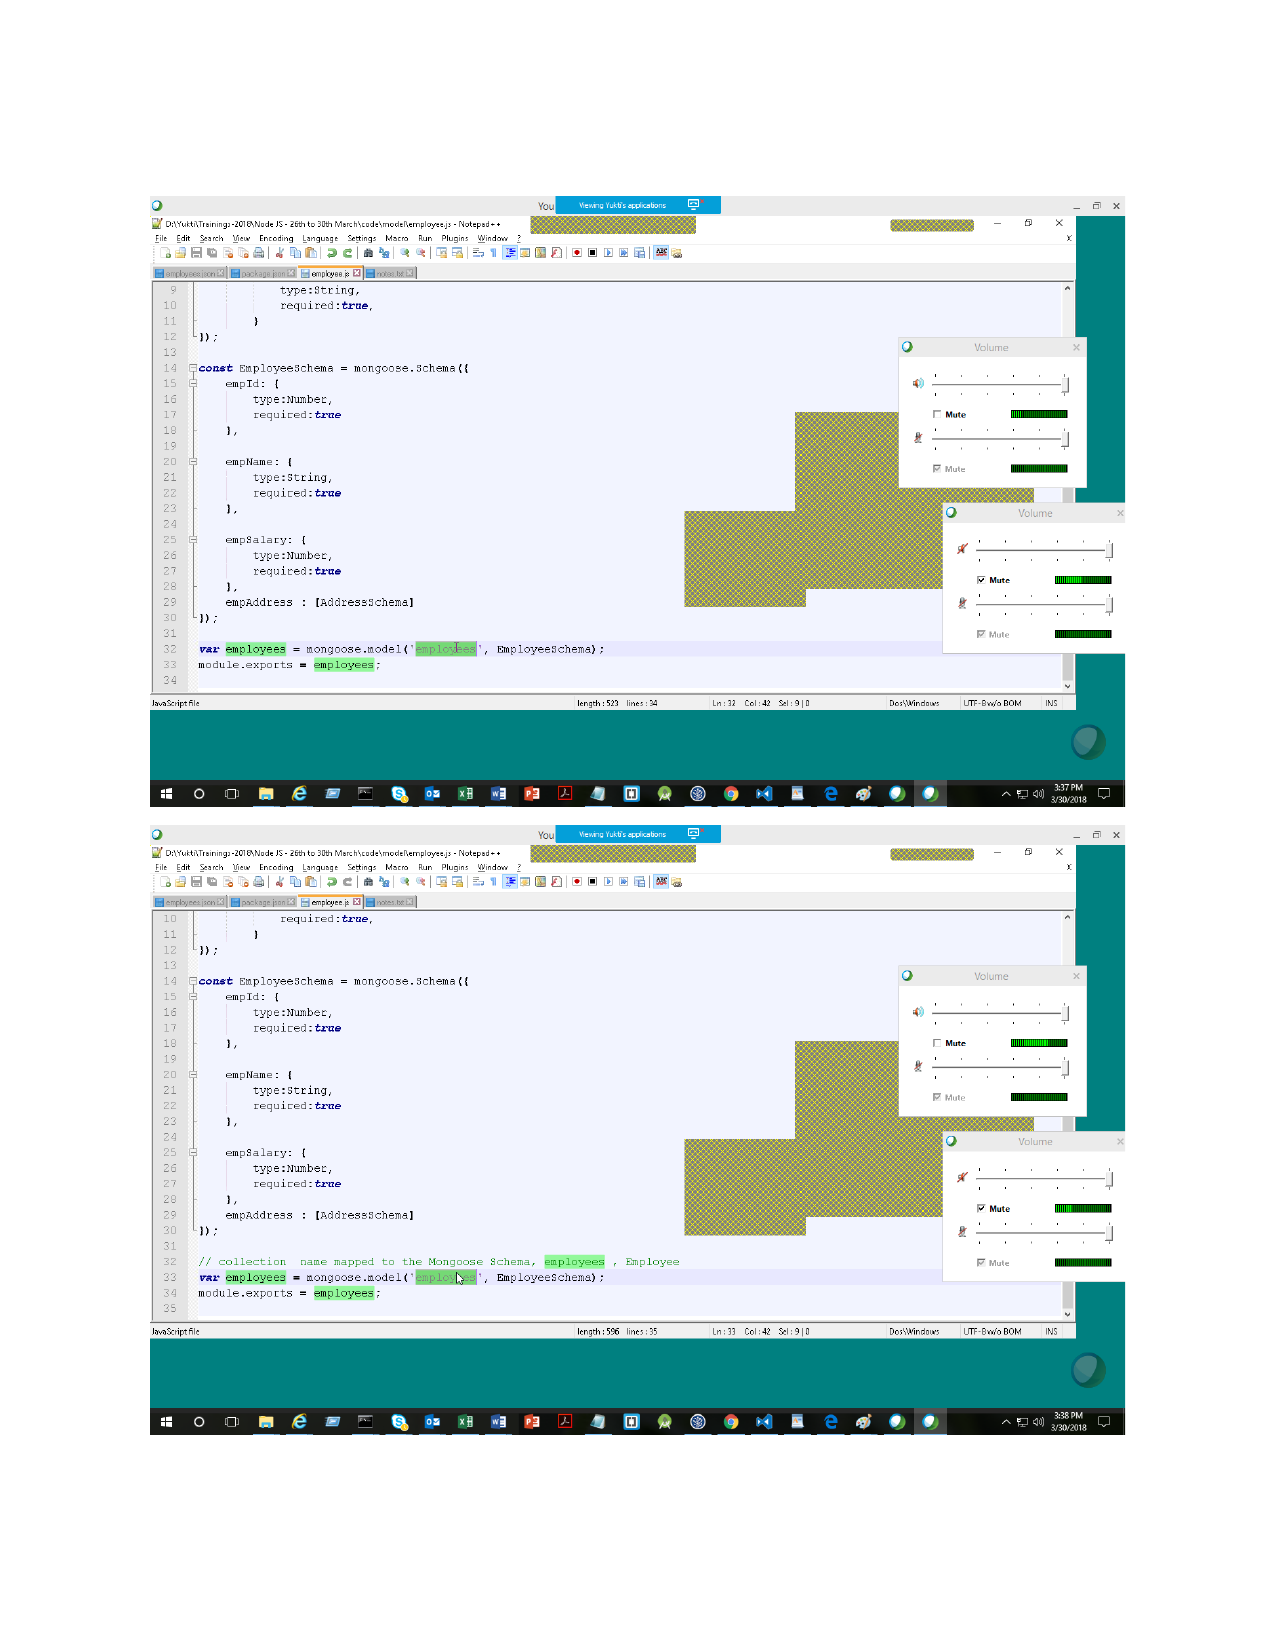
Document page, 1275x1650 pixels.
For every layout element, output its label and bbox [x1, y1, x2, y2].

picture [150, 196, 1125, 807]
picture [150, 825, 1125, 1435]
